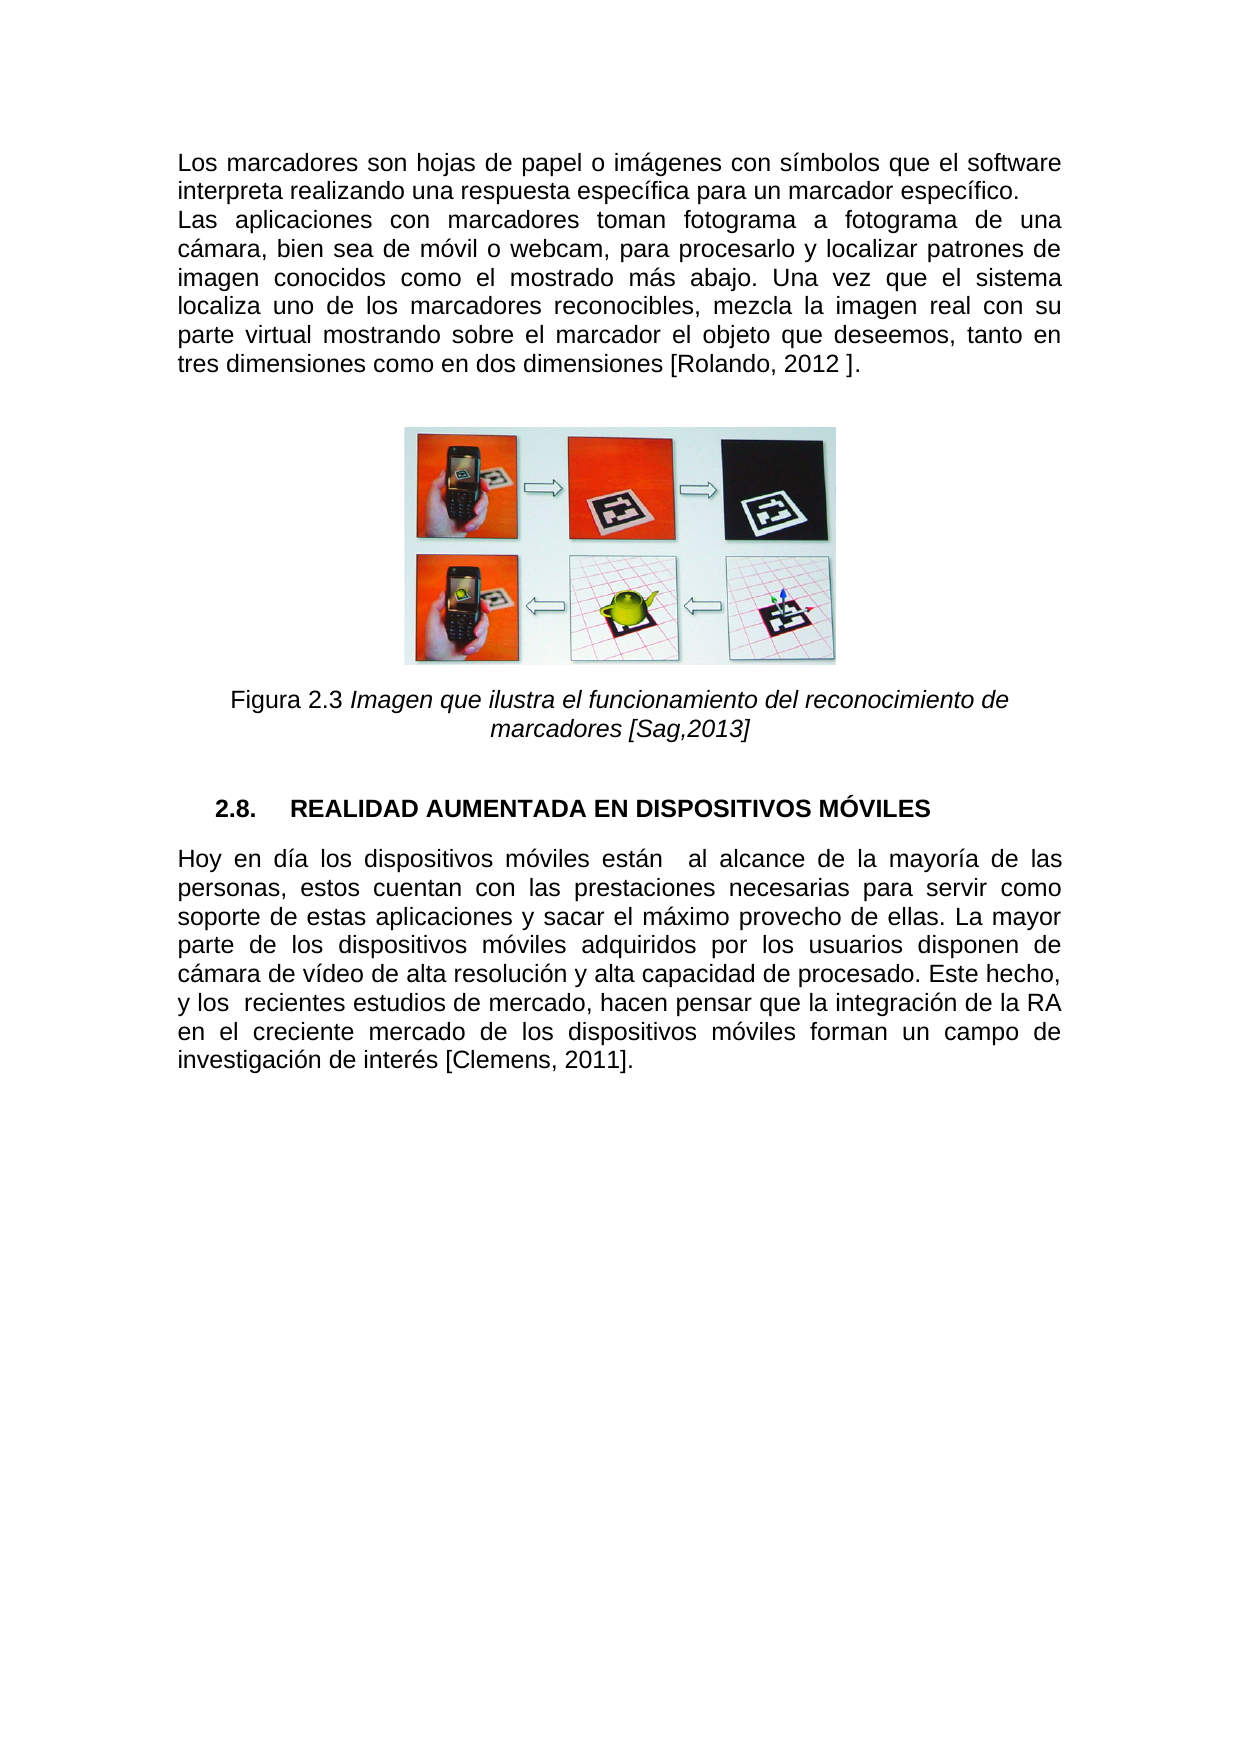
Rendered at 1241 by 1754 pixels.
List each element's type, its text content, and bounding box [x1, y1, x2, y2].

list REALIDAD AUMENTADA EN DISPOSITIVOS MÓVILES [215, 794, 1063, 823]
text Las aplicaciones con marcadores toman fotograma a fotograma de una cámara, bien sea de móvil o webcam, para procesarlo y localizar patrones de imagen conocidos como el mostrado más abajo. Una vez que el sistema localiza uno de los marcadores reconocibles, mezcla la imagen real con su parte virtual mostrando sobre el marcador el objeto que deseemos, tanto en tres dimensiones como en dos dimensiones [Rolando, 2012 ]. [177, 205, 1063, 378]
text Los marcadores son hojas de papel o imágenes con símbolos que el software interpreta realizando una respuesta específica para un marcador específico. [177, 148, 1063, 205]
picture [404, 427, 836, 665]
text Figura 2.3 Imagen que ilustra el funcionamiento del reconocimiento de marcadores [Sag,2013] [177, 685, 1063, 743]
text Hoy en día los dispositivos móviles están al alcance de la mayoría de las personas, estos cuentan con las prestaciones necesarias para servir como soporte de estas aplicaciones y sacar el máximo provecho de ellas. La mayor parte de los dispositivos móviles adquiridos por los usuarios disponen de cámara de vídeo de alta resolución y alta capacidad de procesado. Este hecho, y los recientes estudios de mercado, hacen pensar que la integración de la RA en el creciente mercado de los dispositivos móviles forman un campo de investigación de interés [Clemens, 2011]. [177, 844, 1063, 1074]
